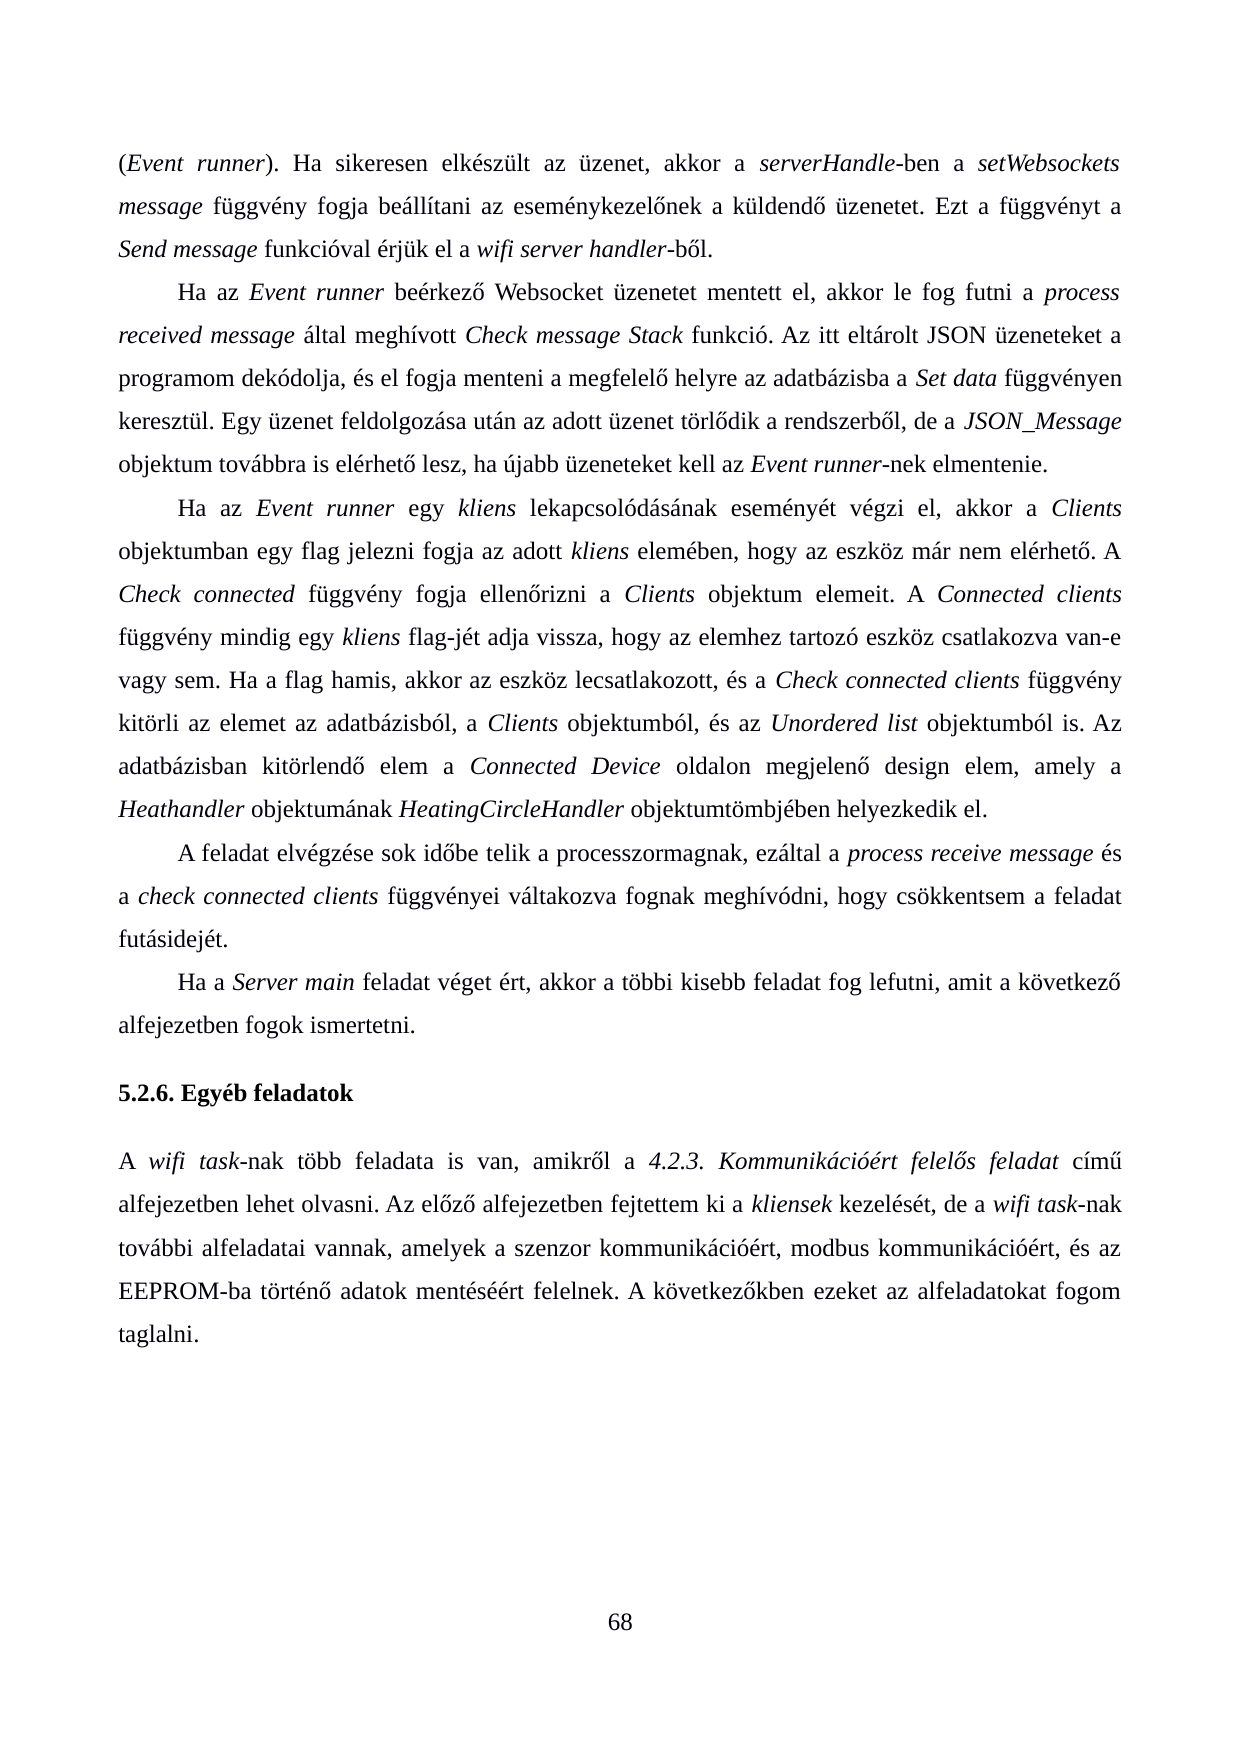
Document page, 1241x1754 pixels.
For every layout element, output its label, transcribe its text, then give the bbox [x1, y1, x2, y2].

text Ha az Event runner beérkező Websocket üzenetet mentett el, akkor le fog futni a process received message által meghívott Check message Stack funkció. Az itt eltárolt JSON üzeneteket a programom dekódolja, és el fogja menteni a megfelelő helyre az adatbázisba a Set data függvényen keresztül. Egy üzenet feldolgozása után az adott üzenet törlődik a rendszerből, de a JSON_Message objektum továbbra is elérhető lesz, ha újabb üzeneteket kell az Event runner-nek elmentenie. [118, 277, 1122, 478]
text Ha az Event runner egy kliens lekapcsolódásának eseményét végzi el, akkor a Clients objektumban egy flag jelezni fogja az adott kliens elemében, hogy az eszköz már nem elérhető. A Check connected függvény fogja ellenőrizni a Clients objektum elemeit. A Connected clients függvény mindig egy kliens flag-jét adja vissza, hogy az elemhez tartozó eszköz csatlakozva van-e vagy sem. Ha a flag hamis, akkor az eszköz lecsatlakozott, és a Check connected clients függvény kitörli az elemet az adatbázisból, a Clients objektumból, és az Unordered list objektumból is. Az adatbázisban kitörlendő elem a Connected Device oldalon megjelenő design elem, amely a Heathandler objektumának HeatingCircleHandler objektumtömbjében helyezkedik el. [118, 493, 1122, 823]
text A feladat elvégzése sok időbe telik a processzormagnak, ezáltal a process receive message és a check connected clients függvényei váltakozva fognak meghívódni, hogy csökkentsem a feladat futásidejét. [118, 838, 1122, 953]
text A wifi task-nak több feladata is van, amikről a 4.2.3. Kommunikációért felelős feladat című alfejezetben lehet olvasni. Az előző alfejezetben fejtettem ki a kliensek kezelését, de a wifi task-nak további alfeladatai vannak, amelyek a szenzor kommunikációért, modbus kommunikációért, és az EEPROM-ba történő adatok mentéséért felelnek. A következőkben ezeket az alfeladatokat fogom taglalni. [118, 1146, 1122, 1348]
subtitle 5.2.6. Egyéb feladatok [118, 1078, 1122, 1107]
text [118, 148, 1122, 263]
text Ha a Server main feladat véget ért, akkor a többi kisebb feladat fog lefutni, amit a következő alfejezetben fogok ismertetni. [118, 967, 1122, 1039]
